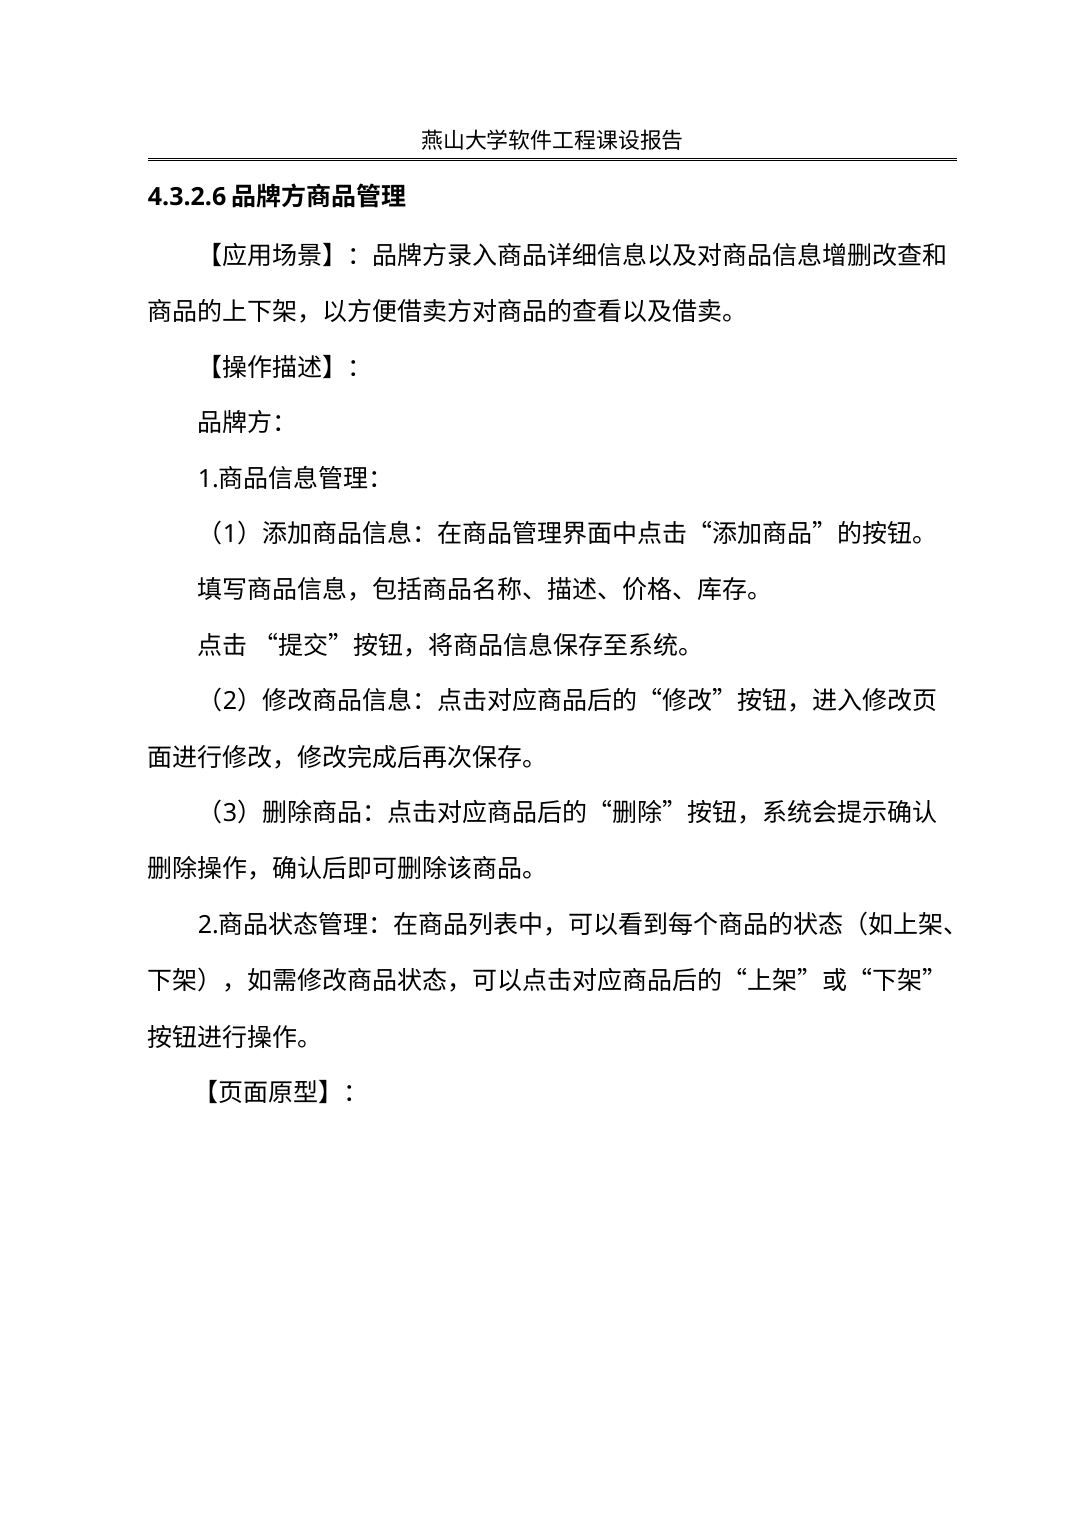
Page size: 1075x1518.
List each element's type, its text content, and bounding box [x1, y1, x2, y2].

text 【操作描述】： [148, 346, 957, 384]
text 【应用场景】：品牌方录入商品详细信息以及对商品信息增删改查和商品的上下架，以方便借卖方对商品的查看以及借卖。 [148, 234, 957, 328]
text （3）删除商品：点击对应商品后的“删除”按钮，系统会提示确认删除操作，确认后即可删除该商品。 [148, 792, 957, 886]
text 【页面原型】： [148, 1072, 957, 1109]
text （1）添加商品信息：在商品管理界面中点击“添加商品”的按钮。 [148, 513, 957, 551]
subtitle 4.3.2.6品牌方商品管理 [148, 176, 957, 214]
text 填写商品信息，包括商品名称、描述、价格、库存。 [148, 569, 957, 606]
text 品牌方： [148, 402, 957, 439]
text 点击 “提交”按钮，将商品信息保存至系统。 [148, 624, 957, 662]
text 1.商品信息管理： [148, 458, 957, 495]
text （2）修改商品信息：点击对应商品后的“修改”按钮，进入修改页面进行修改，修改完成后再次保存。 [148, 680, 957, 774]
text 2.商品状态管理：在商品列表中，可以看到每个商品的状态（如上架、下架），如需修改商品状态，可以点击对应商品后的“上架”或“下架”按钮进行操作。 [148, 904, 957, 1054]
